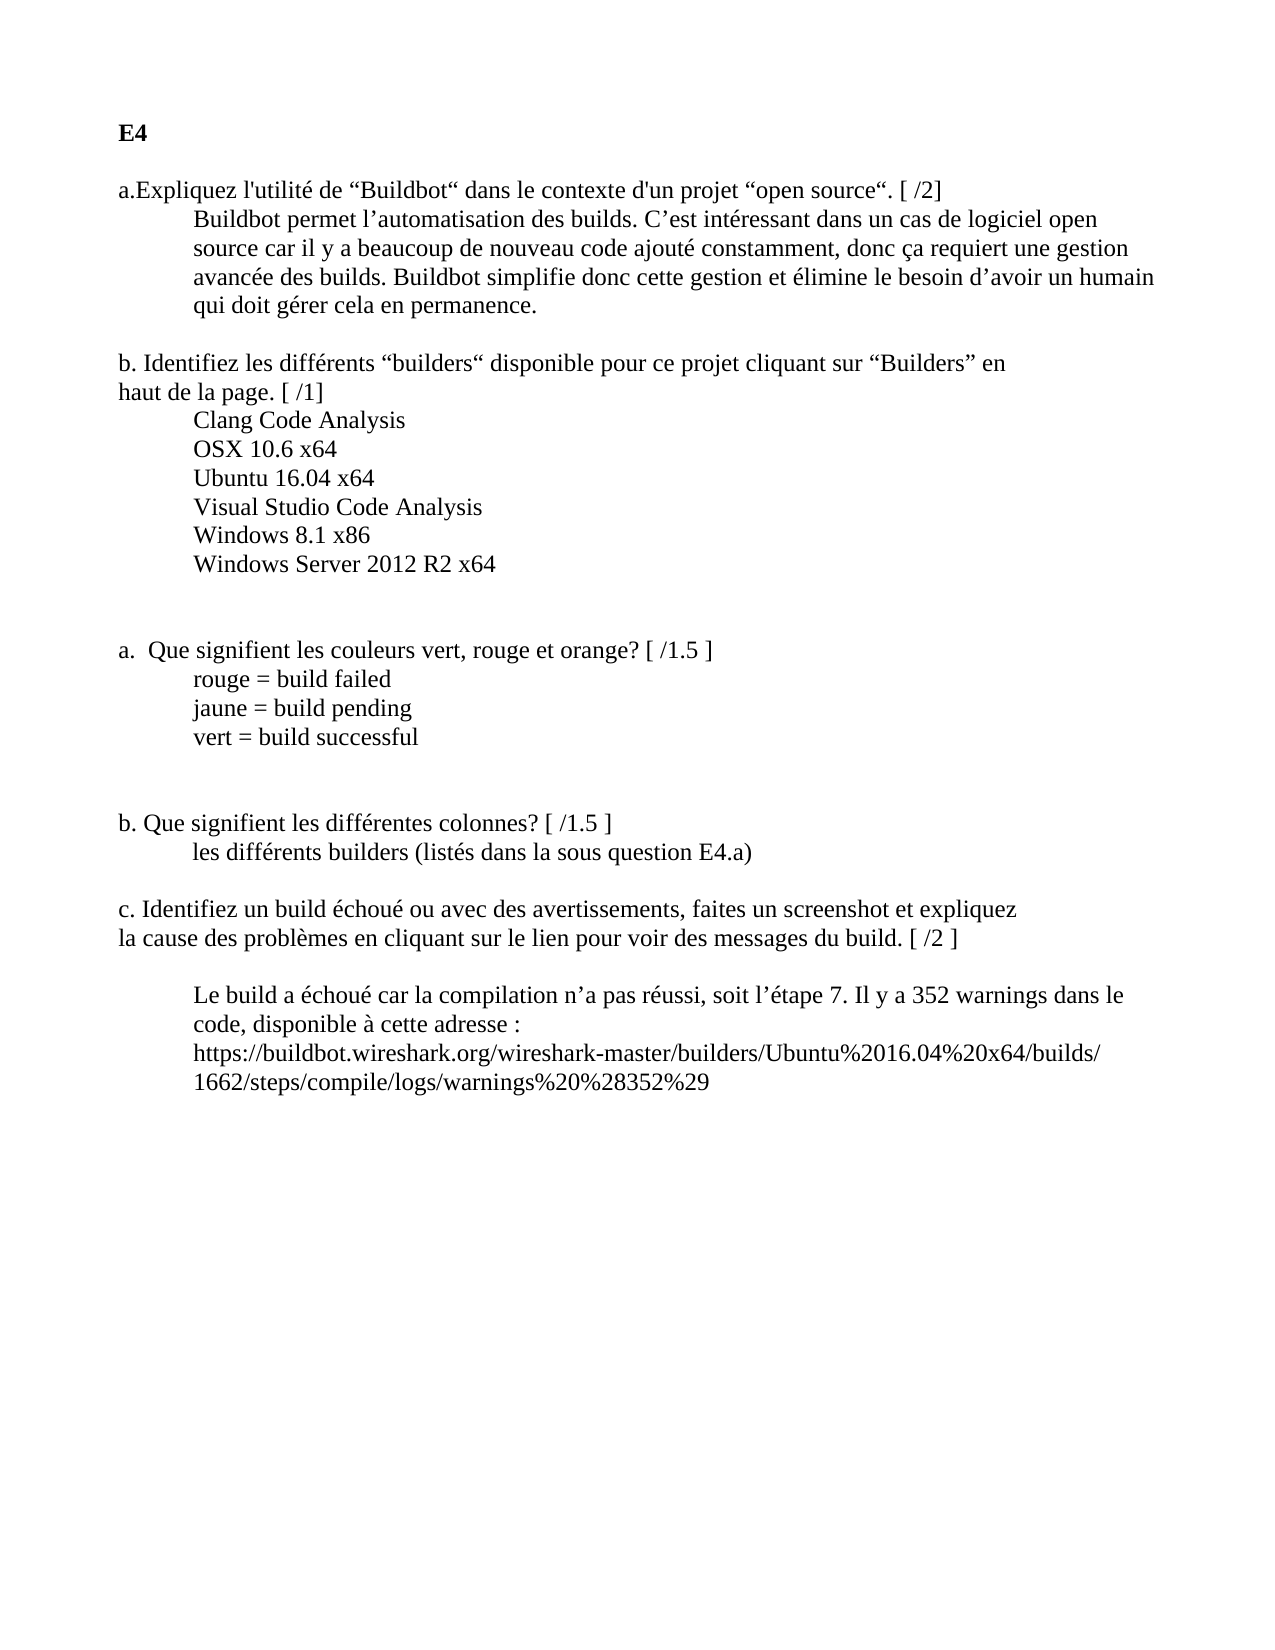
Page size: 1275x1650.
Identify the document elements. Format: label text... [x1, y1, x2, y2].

list Buildbot permet l’automatisation des builds. C’est intéressant dans un cas de logiciel open source car il y a beaucoup de nouveau code ajouté constamment, donc ça requiert une gestion avancée des builds. Buildbot simplifie donc cette gestion et élimine le besoin d’avoir un humain qui doit gérer cela en permanence. [193, 204, 1157, 319]
text rouge = build failed jaune = build pending vert = build successful [193, 664, 1157, 751]
text b. Que signifient les différentes colonnes? [ /1.5 ] [118, 808, 1157, 837]
text b. Identifiez les différents “builders“ disponible pour ce projet cliquant sur “Builders” en [118, 348, 1157, 377]
text Le build a échoué car la compilation n’a pas réussi, soit l’étape 7. Il y a 352 warnings dans le code, disponible à cette adresse : https://buildbot.wireshark.org/wireshark-master/builders/Ubuntu%2016.04%20x64/builds/1662/steps/compile/logs/warnings%20%28352%29 [193, 952, 1157, 1096]
text haut de la page. [ /1] [118, 377, 1157, 406]
text Clang Code Analysis OSX 10.6 x64 Ubuntu 16.04 x64 Visual Studio Code Analysis Windows 8.1 x86 Windows Server 2012 R2 x64 [193, 406, 1157, 578]
text E4 [118, 118, 1157, 147]
text les différents builders (listés dans la sous question E4.a) [118, 837, 1157, 866]
text a. Que signifient les couleurs vert, rouge et orange? [ /1.5 ] [118, 636, 1157, 664]
text la cause des problèmes en cliquant sur le lien pour voir des messages du build. [ /2 ] [118, 923, 1157, 952]
text a.Expliquez l'utilité de “Buildbot“ dans le contexte d'un projet “open source“. [ /2] [118, 176, 1157, 204]
text c. Identifiez un build échoué ou avec des avertissements, faites un screenshot et expliquez [118, 894, 1157, 923]
